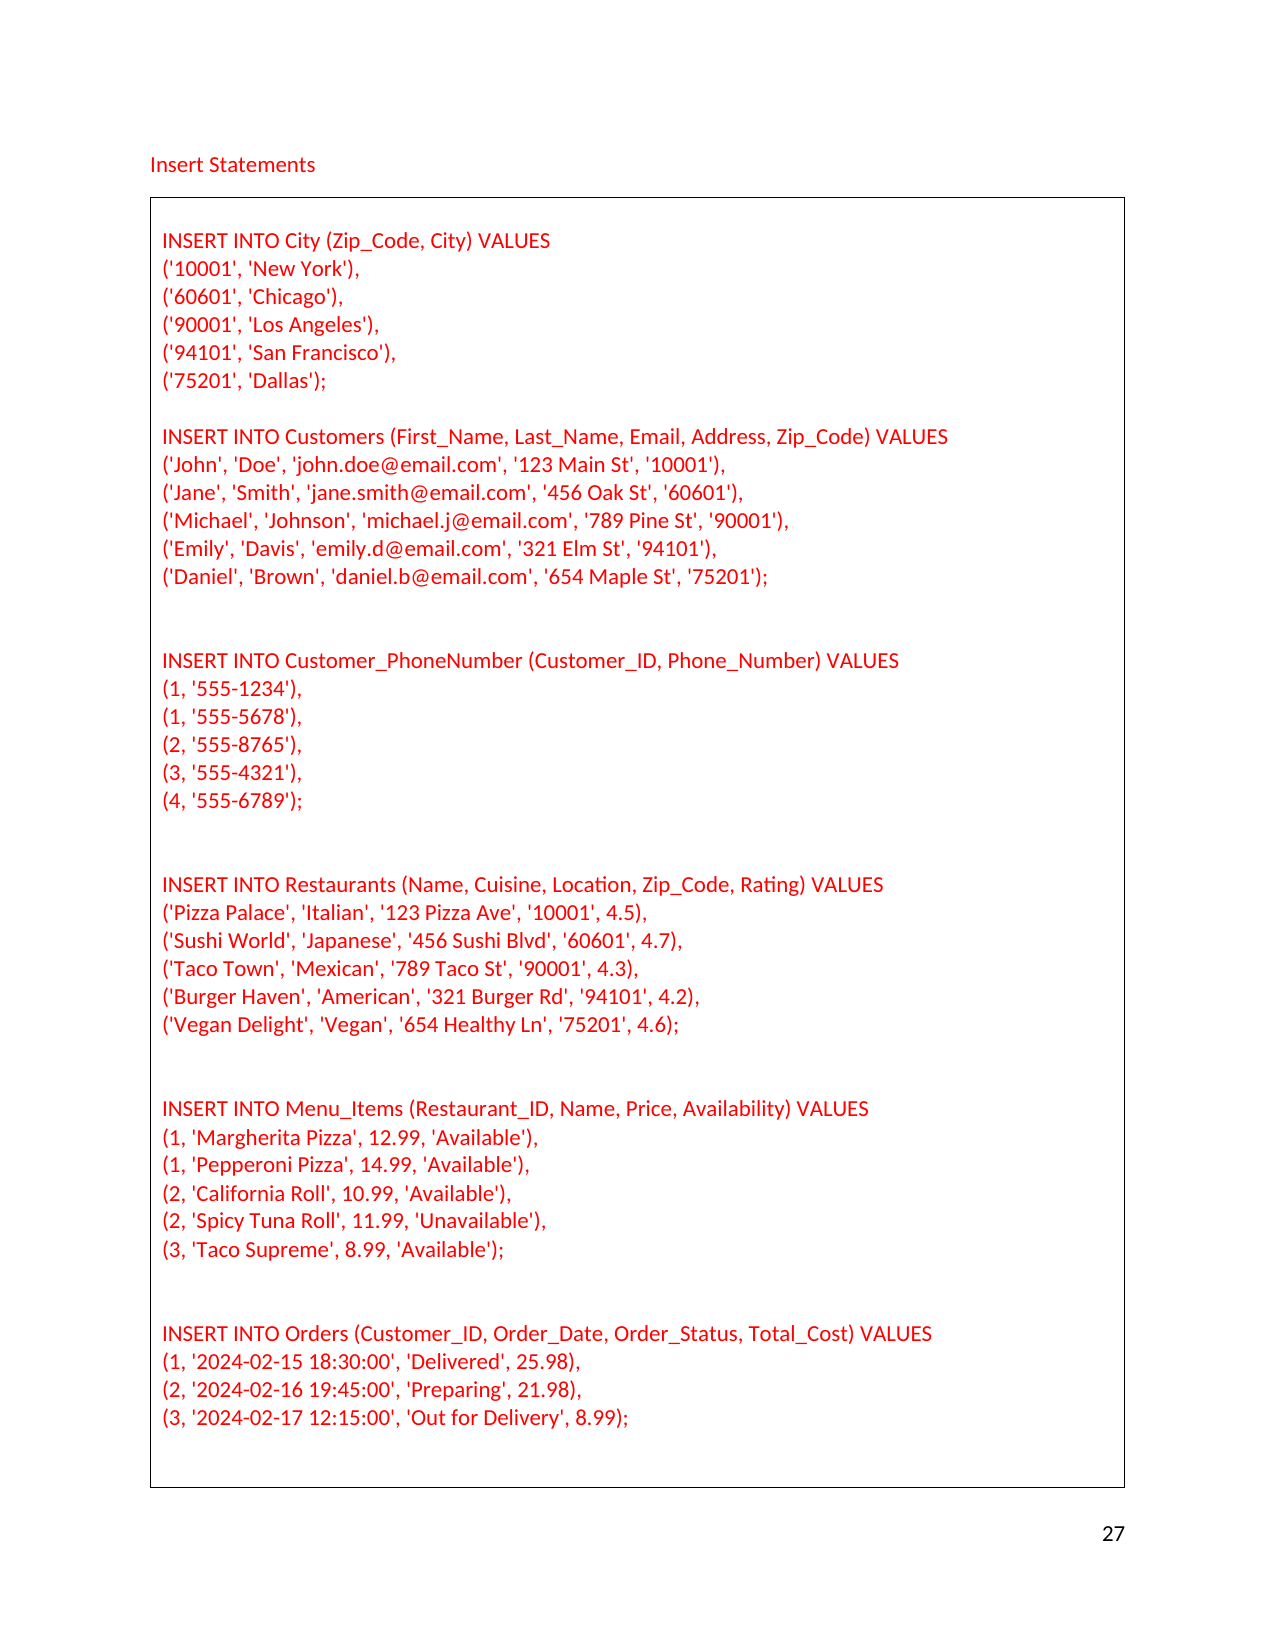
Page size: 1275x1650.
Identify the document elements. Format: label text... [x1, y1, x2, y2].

text Insert Statements [150, 150, 1125, 178]
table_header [151, 198, 1124, 1487]
